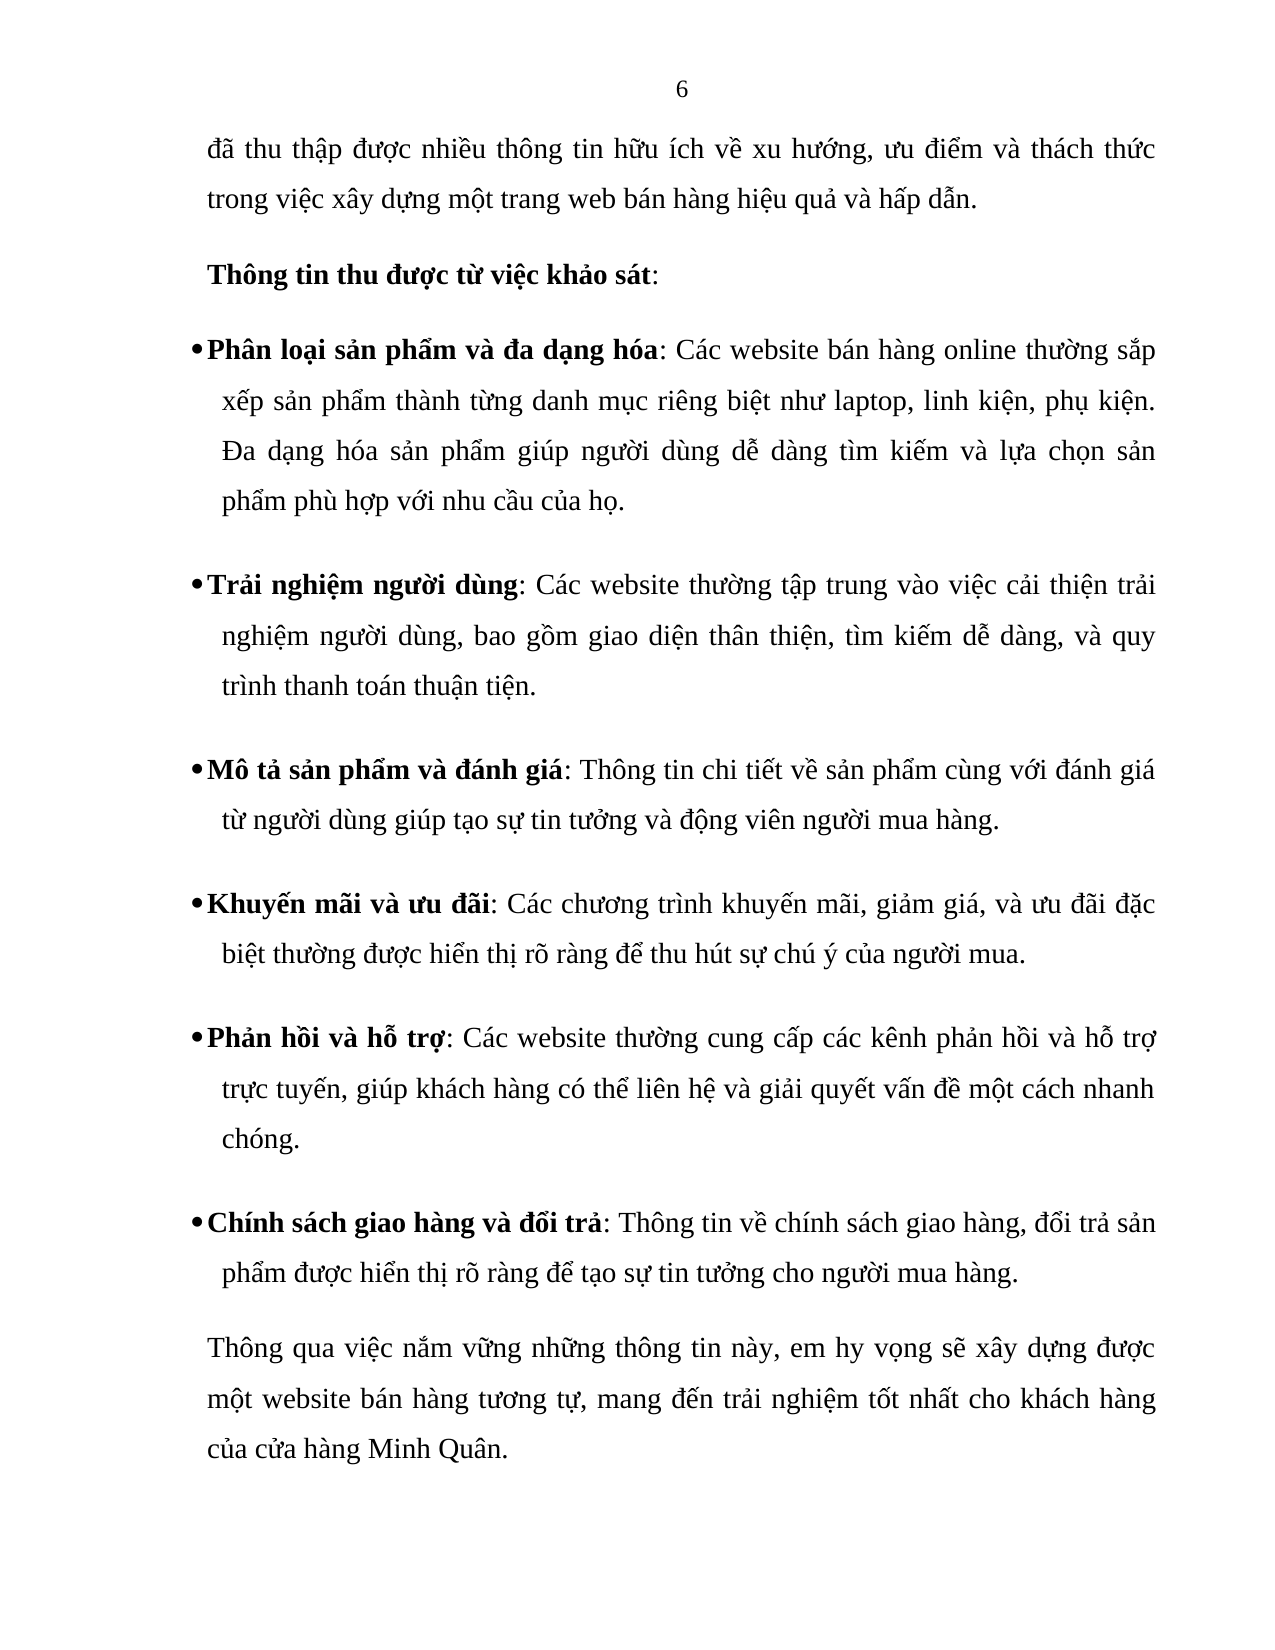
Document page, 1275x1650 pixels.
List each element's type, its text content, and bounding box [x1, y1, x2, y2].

list Trải nghiệm người dùng: Các website thường tập trung vào việc cải thiện trải nghiệm người dùng, bao gồm giao diện thân thiện, tìm kiếm dễ dàng, và quy trình thanh toán thuận tiện. [192, 567, 1157, 701]
list Mô tả sản phẩm và đánh giá: Thông tin chi tiết về sản phẩm cùng với đánh giá từ người dùng giúp tạo sự tin tưởng và động viên người mua hàng. [192, 752, 1157, 836]
list Phân loại sản phẩm và đa dạng hóa: Các website bán hàng online thường sắp xếp sản phẩm thành từng danh mục riêng biệt như laptop, linh kiện, phụ kiện. Đa dạng hóa sản phẩm giúp người dùng dễ dàng tìm kiếm và lựa chọn sản phẩm phù hợp với nhu cầu của họ. [192, 332, 1157, 517]
text Thông tin thu được từ việc khảo sát: [207, 257, 1157, 291]
list Phản hồi và hỗ trợ: Các website thường cung cấp các kênh phản hồi và hỗ trợ trực tuyến, giúp khách hàng có thể liên hệ và giải quyết vấn đề một cách nhanh chóng. [192, 1020, 1157, 1154]
list Chính sách giao hàng và đổi trả: Thông tin về chính sách giao hàng, đổi trả sản phẩm được hiển thị rõ ràng để tạo sự tin tưởng cho người mua hàng. [192, 1205, 1157, 1289]
text Thông qua việc nắm vững những thông tin này, em hy vọng sẽ xây dựng được một website bán hàng tương tự, mang đến trải nghiệm tốt nhất cho khách hàng của cửa hàng Minh Quân. [207, 1331, 1157, 1465]
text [207, 131, 1157, 215]
list Khuyến mãi và ưu đãi: Các chương trình khuyến mãi, giảm giá, và ưu đãi đặc biệt thường được hiển thị rõ ràng để thu hút sự chú ý của người mua. [192, 886, 1157, 970]
